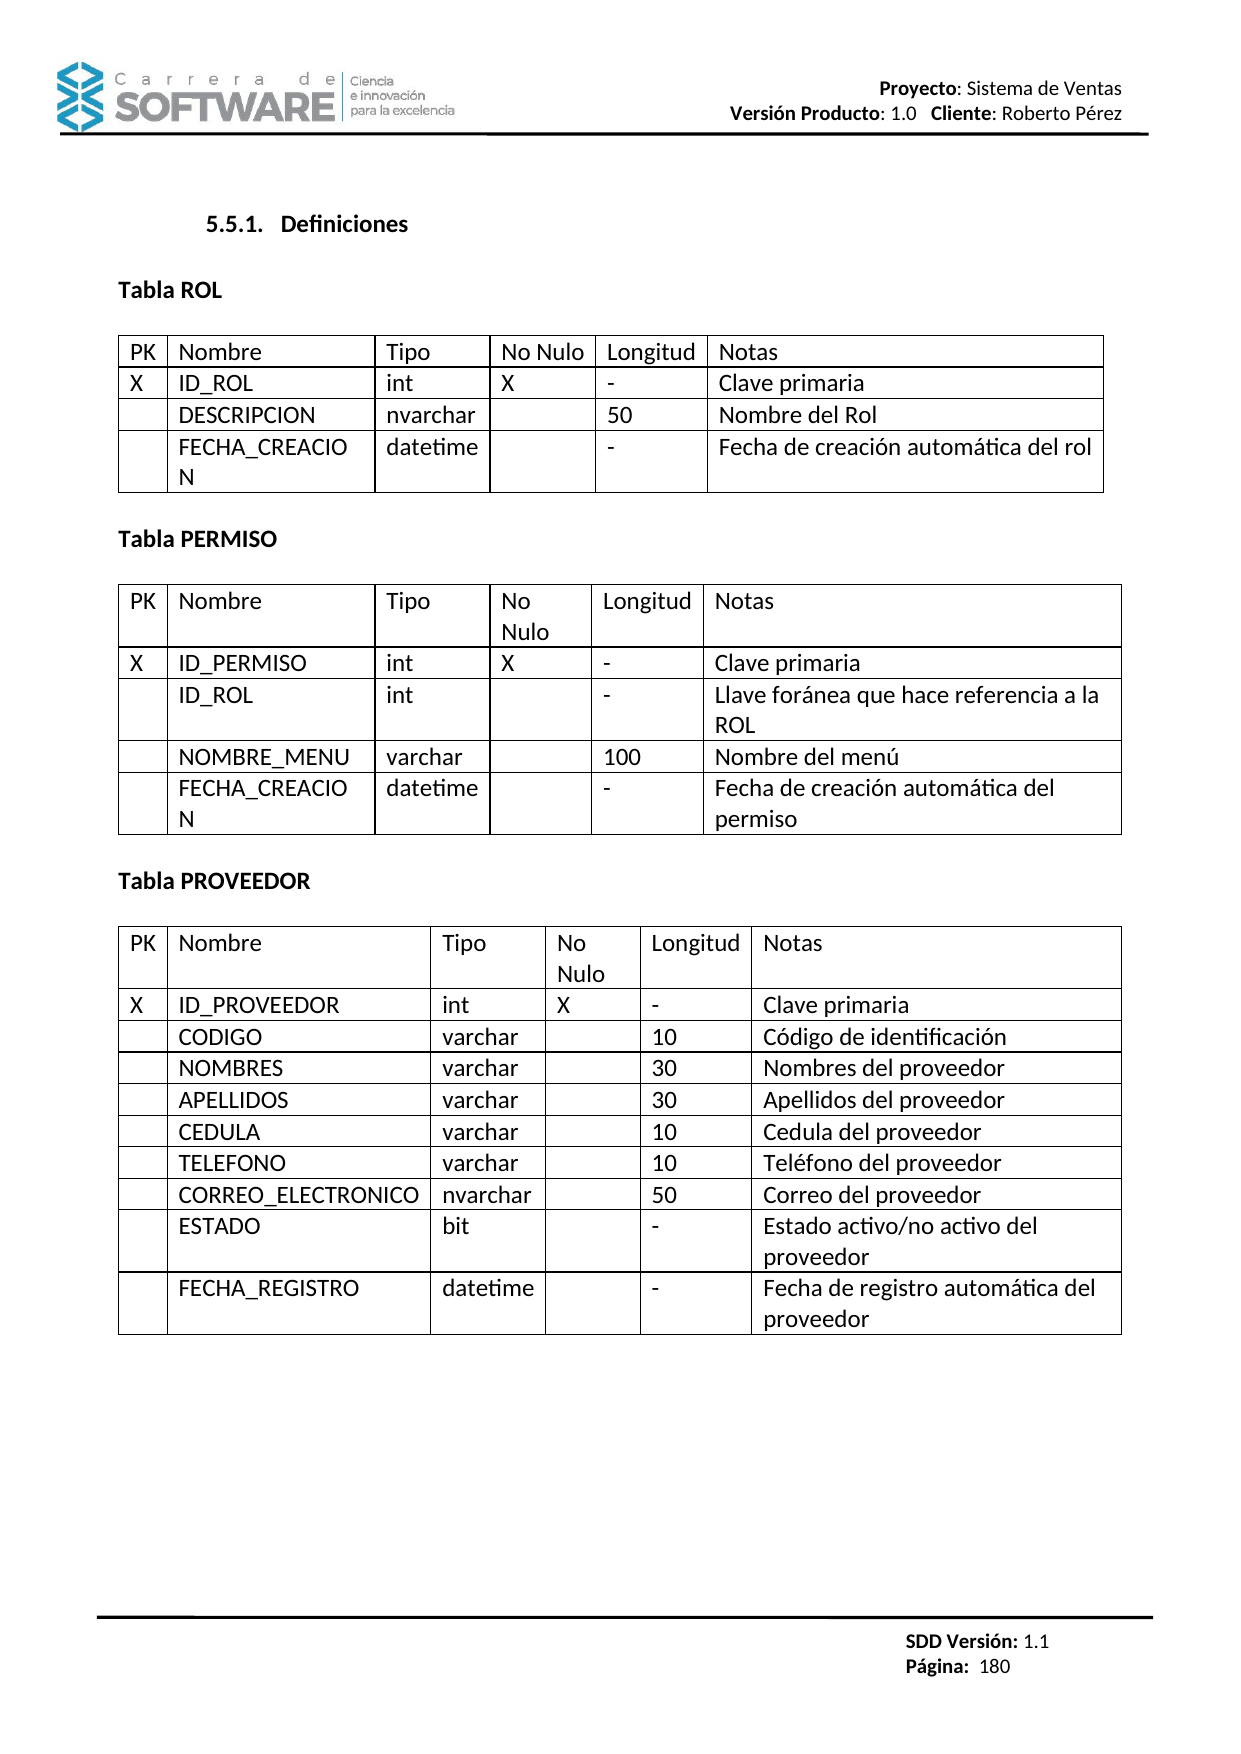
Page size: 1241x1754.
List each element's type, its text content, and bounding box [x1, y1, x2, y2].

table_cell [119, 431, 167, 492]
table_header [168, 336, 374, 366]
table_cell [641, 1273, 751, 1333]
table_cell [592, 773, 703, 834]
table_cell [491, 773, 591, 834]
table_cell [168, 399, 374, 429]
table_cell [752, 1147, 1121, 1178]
text Tabla PERMISO [118, 523, 1122, 554]
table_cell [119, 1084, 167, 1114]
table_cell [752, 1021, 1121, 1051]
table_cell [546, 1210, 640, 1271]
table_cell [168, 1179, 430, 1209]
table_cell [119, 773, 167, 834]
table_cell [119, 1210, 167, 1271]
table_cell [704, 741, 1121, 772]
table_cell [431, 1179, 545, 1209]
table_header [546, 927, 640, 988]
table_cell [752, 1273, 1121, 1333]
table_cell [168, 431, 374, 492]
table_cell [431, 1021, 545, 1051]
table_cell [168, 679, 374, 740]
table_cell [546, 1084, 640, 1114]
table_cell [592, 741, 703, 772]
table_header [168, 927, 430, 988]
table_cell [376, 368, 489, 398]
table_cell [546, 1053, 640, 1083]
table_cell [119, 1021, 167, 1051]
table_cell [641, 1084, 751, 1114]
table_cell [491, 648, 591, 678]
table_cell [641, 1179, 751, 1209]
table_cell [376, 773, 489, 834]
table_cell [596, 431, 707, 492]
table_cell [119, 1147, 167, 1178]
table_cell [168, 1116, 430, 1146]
text Tabla ROL [118, 274, 1122, 304]
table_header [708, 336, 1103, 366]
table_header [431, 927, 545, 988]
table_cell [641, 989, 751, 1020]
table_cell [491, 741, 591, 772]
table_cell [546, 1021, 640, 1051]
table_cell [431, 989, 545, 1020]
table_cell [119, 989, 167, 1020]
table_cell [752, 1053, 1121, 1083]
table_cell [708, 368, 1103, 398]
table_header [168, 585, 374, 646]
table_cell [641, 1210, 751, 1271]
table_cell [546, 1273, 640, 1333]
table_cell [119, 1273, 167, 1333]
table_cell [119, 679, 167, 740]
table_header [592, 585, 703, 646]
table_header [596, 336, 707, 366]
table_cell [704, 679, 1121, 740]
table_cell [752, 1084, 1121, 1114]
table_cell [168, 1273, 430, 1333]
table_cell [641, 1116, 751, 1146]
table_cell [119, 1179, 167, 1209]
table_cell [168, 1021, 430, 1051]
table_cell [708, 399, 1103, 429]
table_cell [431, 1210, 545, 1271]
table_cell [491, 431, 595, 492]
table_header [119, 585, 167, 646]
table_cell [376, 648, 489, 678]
picture [46, 46, 461, 154]
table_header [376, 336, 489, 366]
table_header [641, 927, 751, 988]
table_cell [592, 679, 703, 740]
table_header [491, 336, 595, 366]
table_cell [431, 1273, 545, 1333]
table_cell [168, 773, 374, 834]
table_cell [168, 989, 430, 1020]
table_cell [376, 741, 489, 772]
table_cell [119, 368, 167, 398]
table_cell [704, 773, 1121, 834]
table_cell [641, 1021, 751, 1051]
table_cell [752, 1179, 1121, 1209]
subtitle Definiciones [206, 208, 1122, 239]
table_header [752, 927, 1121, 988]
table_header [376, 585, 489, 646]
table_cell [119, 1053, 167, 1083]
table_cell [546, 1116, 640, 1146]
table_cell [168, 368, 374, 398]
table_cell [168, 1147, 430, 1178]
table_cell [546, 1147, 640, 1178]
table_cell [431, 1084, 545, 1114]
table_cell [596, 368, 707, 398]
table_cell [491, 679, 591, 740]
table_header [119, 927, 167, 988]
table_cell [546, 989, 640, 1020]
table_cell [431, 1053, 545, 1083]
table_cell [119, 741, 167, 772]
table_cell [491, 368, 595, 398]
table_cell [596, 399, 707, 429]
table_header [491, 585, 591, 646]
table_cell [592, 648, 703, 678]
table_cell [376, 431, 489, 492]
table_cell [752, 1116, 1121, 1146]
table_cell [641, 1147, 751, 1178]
text Tabla PROVEEDOR [118, 865, 1122, 896]
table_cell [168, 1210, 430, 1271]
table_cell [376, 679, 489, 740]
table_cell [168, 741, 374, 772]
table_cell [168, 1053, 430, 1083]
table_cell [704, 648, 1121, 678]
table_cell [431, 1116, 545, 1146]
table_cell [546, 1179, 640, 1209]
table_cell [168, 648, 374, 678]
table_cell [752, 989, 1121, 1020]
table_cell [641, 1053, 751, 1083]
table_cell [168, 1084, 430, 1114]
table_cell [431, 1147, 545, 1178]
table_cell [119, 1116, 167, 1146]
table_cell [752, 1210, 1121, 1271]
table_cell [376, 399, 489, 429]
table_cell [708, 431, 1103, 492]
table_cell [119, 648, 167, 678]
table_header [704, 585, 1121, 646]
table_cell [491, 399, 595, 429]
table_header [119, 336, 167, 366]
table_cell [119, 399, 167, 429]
